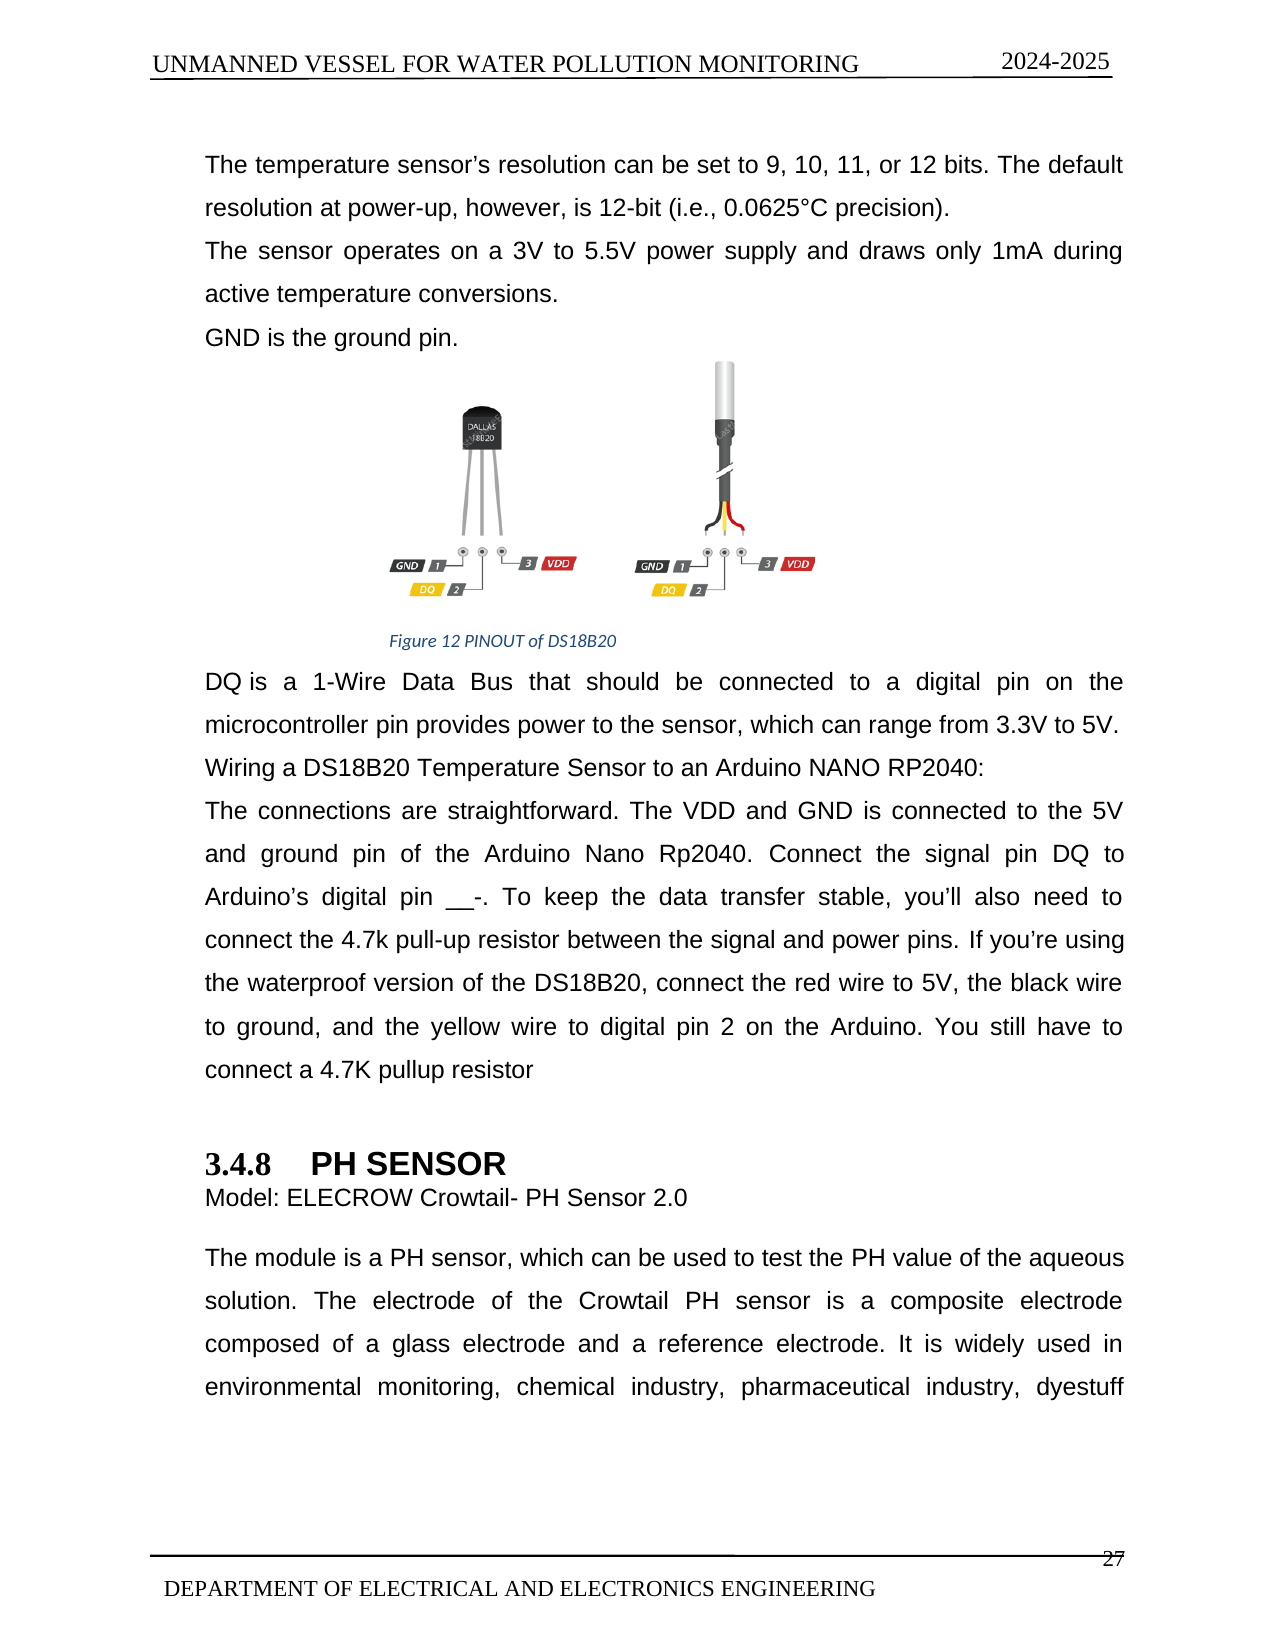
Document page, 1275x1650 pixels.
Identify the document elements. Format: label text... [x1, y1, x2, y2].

subtitle PH SENSOR [204, 1144, 1125, 1183]
text Wiring a DS18B20 Temperature Sensor to an Arduino NANO RP2040: [204, 753, 1125, 781]
text The sensor operates on a 3V to 5.5V power supply and draws only 1mA during active temperature conversions. [204, 236, 1125, 308]
text Model: ELECROW Crowtail- PH Sensor 2.0 [204, 1183, 1125, 1211]
text GND is the ground pin. [204, 322, 1125, 351]
text The connections are straightforward. The VDD and GND is connected to the 5V and ground pin of the Arduino Nano Rp2040. Connect the signal pin DQ to Arduino’s digital pin __-. To keep the data transfer stable, you’ll also need to connect the 4.7k pull-up resistor between the signal and power pins. If you’re using the waterproof version of the DS18B20, connect the red wire to 5V, the black wire to ground, and the yellow wire to digital pin 2 on the Arduino. You still have to connect a 4.7K pullup resistor [204, 796, 1125, 1083]
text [204, 1242, 1125, 1401]
text The temperature sensor’s resolution can be set to 9, 10, 11, or 12 bits. The default resolution at power-up, however, is 12-bit (i.e., 0.0625°C precision). [204, 150, 1125, 222]
picture [389, 361, 816, 620]
